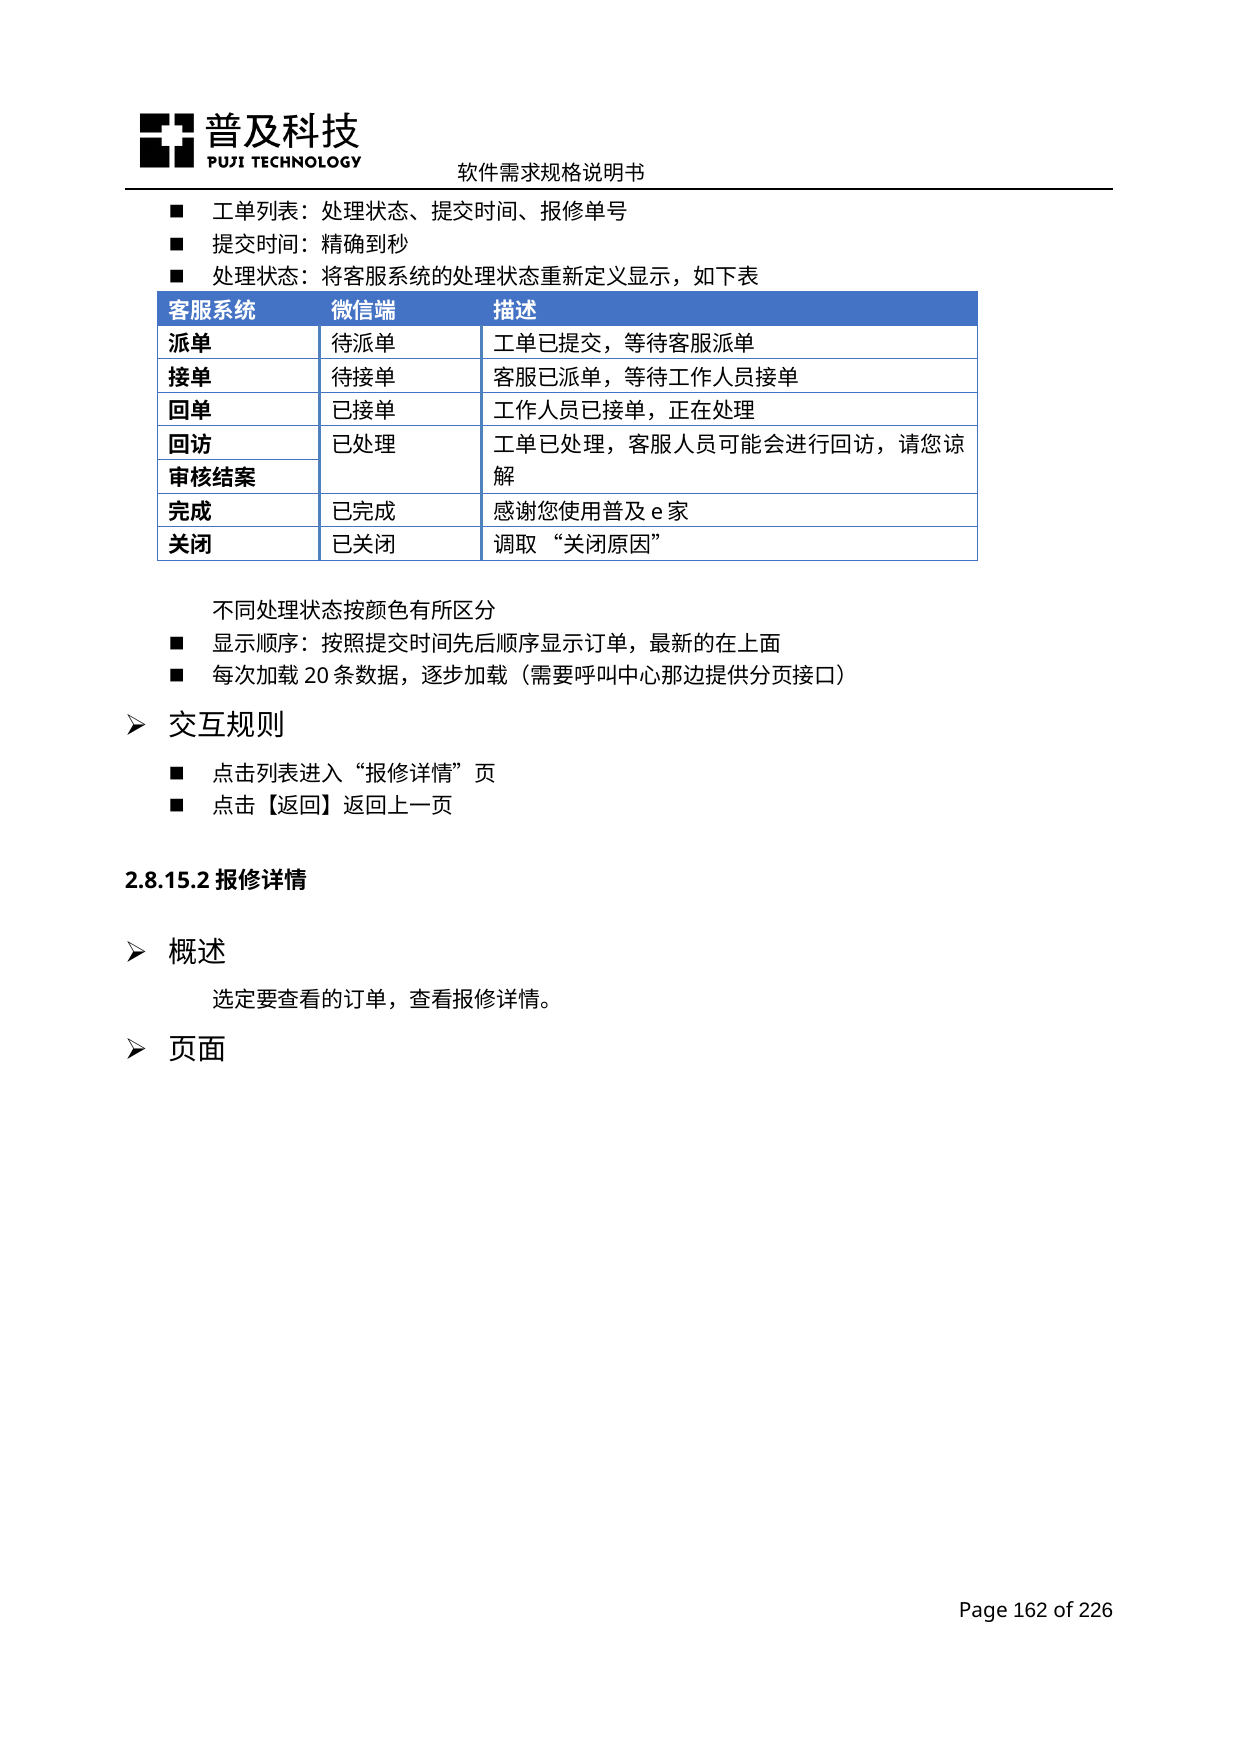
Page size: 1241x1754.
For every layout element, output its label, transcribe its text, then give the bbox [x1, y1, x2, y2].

list 提交时间：精确到秒 [168, 226, 1113, 259]
list 点击【返回】返回上一页 [168, 788, 1113, 821]
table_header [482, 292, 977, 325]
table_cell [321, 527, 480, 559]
list 工单列表：处理状态、提交时间、报修单号 [168, 194, 1113, 226]
list 每次加载20条数据，逐步加载（需要呼叫中心那边提供分页接口） [168, 658, 1113, 691]
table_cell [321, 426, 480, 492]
list 交互规则 [124, 691, 1113, 756]
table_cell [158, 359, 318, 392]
list 处理状态：将客服系统的处理状态重新定义显示，如下表 [168, 259, 1113, 291]
subtitle 报修详情 [124, 846, 1113, 911]
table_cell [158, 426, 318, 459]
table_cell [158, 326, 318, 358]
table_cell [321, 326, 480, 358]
picture [124, 103, 365, 180]
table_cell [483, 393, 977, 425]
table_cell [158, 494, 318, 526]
list 页面 [124, 1014, 1113, 1079]
list 不同处理状态按颜色有所区分 [212, 593, 1113, 626]
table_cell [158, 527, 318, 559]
list 点击列表进入“报修详情”页 [168, 756, 1113, 788]
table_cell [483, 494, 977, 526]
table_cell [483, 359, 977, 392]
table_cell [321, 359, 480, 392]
list 概述 [124, 917, 1113, 982]
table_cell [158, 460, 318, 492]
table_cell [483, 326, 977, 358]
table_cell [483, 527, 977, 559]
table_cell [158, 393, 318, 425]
list 选定要查看的订单，查看报修详情。 [212, 982, 1113, 1014]
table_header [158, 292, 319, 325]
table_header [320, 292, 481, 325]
list 显示顺序：按照提交时间先后顺序显示订单，最新的在上面 [168, 626, 1113, 658]
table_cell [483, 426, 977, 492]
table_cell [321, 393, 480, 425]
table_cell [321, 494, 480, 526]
